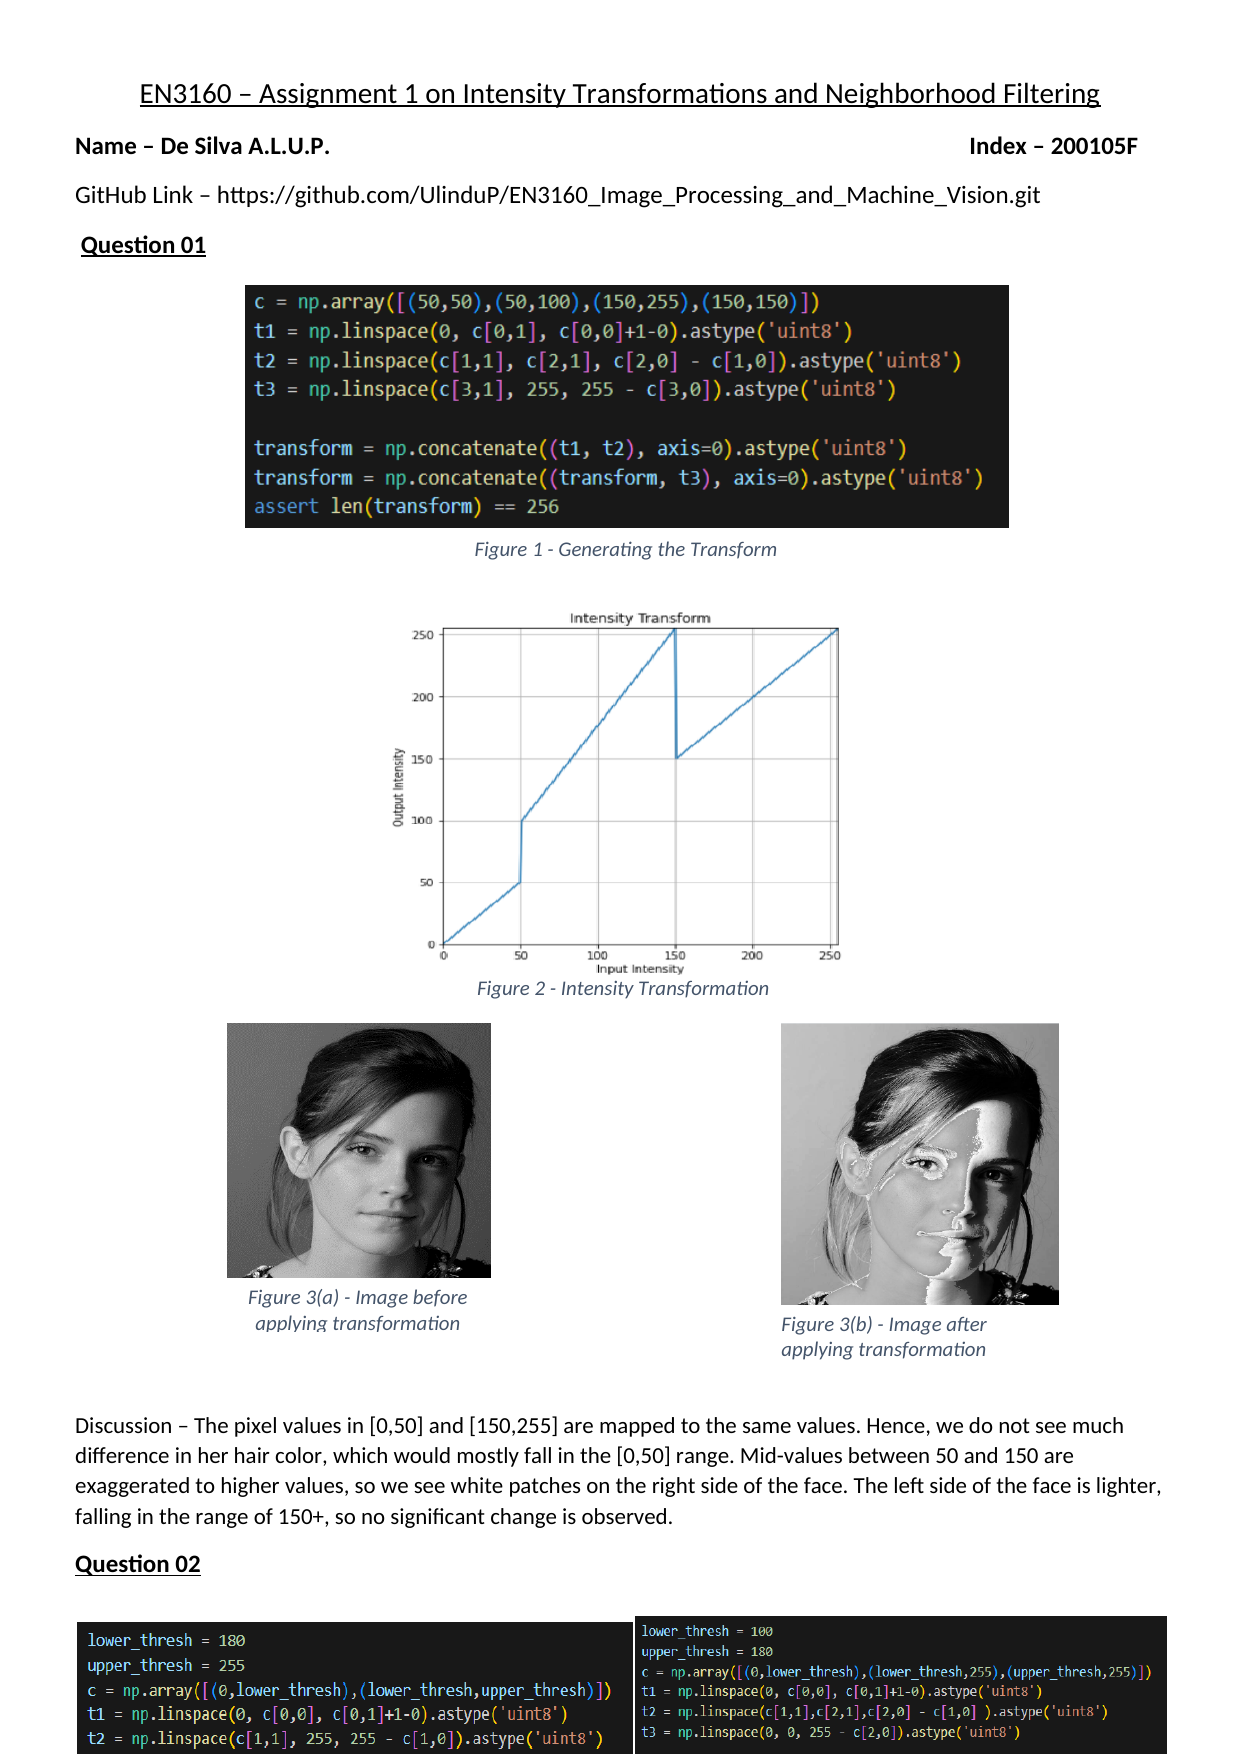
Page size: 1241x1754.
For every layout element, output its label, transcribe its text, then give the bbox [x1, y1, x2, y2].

picture [635, 1616, 1167, 1754]
text GitHub Link – https://github.com/UlinduP/EN3160_Image_Processing_and_Machine_Vision.git [75, 180, 1165, 210]
text Question 01 [75, 229, 1165, 260]
text Question 02 [75, 1549, 1165, 1579]
picture [386, 607, 849, 981]
picture [227, 1023, 491, 1278]
picture [781, 1023, 1059, 1305]
text EN3160 – Assignment 1 on Intensity Transformations and Neighborhood Filtering [75, 75, 1165, 111]
text Discussion – The pixel values in [0,50] and [150,255] are mapped to the same values. Hence, we do not see much difference in her hair color, which would mostly fall in the [0,50] range. Mid-values between 50 and 150 are exaggerated to higher values, so we see white patches on the right side of the face. The left side of the face is lighter, falling in the range of 150+, so no significant change is observed. [75, 1411, 1165, 1530]
picture [245, 285, 1009, 528]
picture [77, 1622, 633, 1754]
text Name – De Silva A.L.U.P. Index – 200105F [75, 130, 1165, 161]
